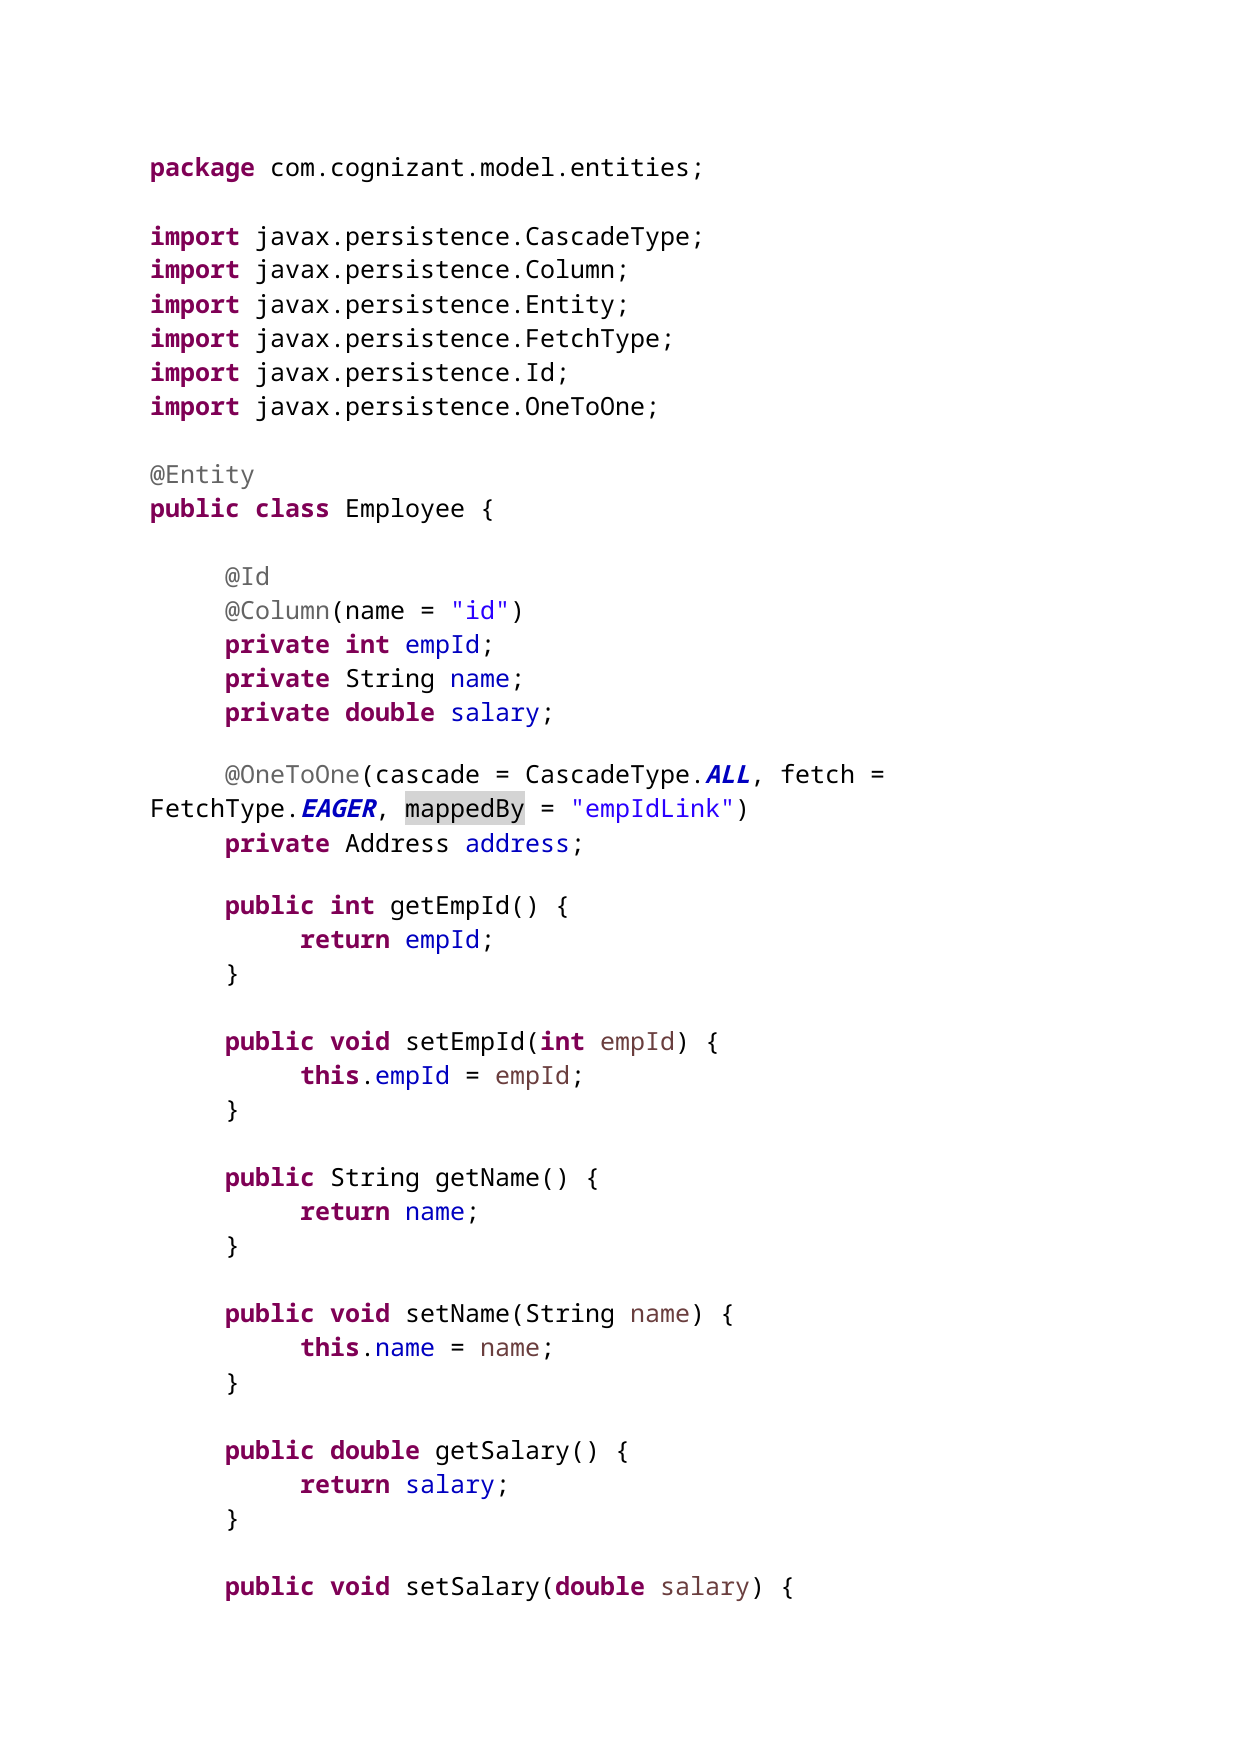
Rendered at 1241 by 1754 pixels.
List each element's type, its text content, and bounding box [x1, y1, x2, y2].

text } [150, 1228, 1090, 1262]
text import javax.persistence.CascadeType; [150, 218, 1090, 252]
text } [150, 1500, 1090, 1534]
text @OneToOne(cascade = CascadeType.ALL, fetch = FetchType.EAGER, mappedBy = "empIdLink") [150, 757, 1090, 825]
text import javax.persistence.Id; [150, 354, 1090, 388]
text import javax.persistence.OneToOne; [150, 388, 1090, 422]
text @Entity [150, 457, 1090, 491]
text return salary; [150, 1466, 1090, 1500]
text public void setEmpId(int empId) { [150, 1023, 1090, 1058]
text public String getName() { [150, 1160, 1090, 1194]
text return empId; [150, 921, 1090, 955]
text private double salary; [150, 695, 1090, 729]
text } [150, 955, 1090, 989]
text public void setSalary(double salary) { [150, 1568, 1090, 1603]
text public class Employee { [150, 491, 1090, 525]
text import javax.persistence.FetchType; [150, 320, 1090, 354]
text return name; [150, 1194, 1090, 1228]
text public int getEmpId() { [150, 887, 1090, 921]
text @Id [150, 559, 1090, 593]
text package com.cognizant.model.entities; [150, 150, 1090, 184]
text @Column(name = "id") [150, 593, 1090, 627]
text private int empId; [150, 627, 1090, 661]
text this.empId = empId; [150, 1058, 1090, 1092]
text public void setName(String name) { [150, 1296, 1090, 1330]
text import javax.persistence.Column; [150, 252, 1090, 286]
text private Address address; [150, 825, 1090, 859]
text private String name; [150, 661, 1090, 695]
text public double getSalary() { [150, 1432, 1090, 1466]
text this.name = name; [150, 1330, 1090, 1364]
text import javax.persistence.Entity; [150, 286, 1090, 320]
text } [150, 1092, 1090, 1126]
text } [150, 1364, 1090, 1398]
